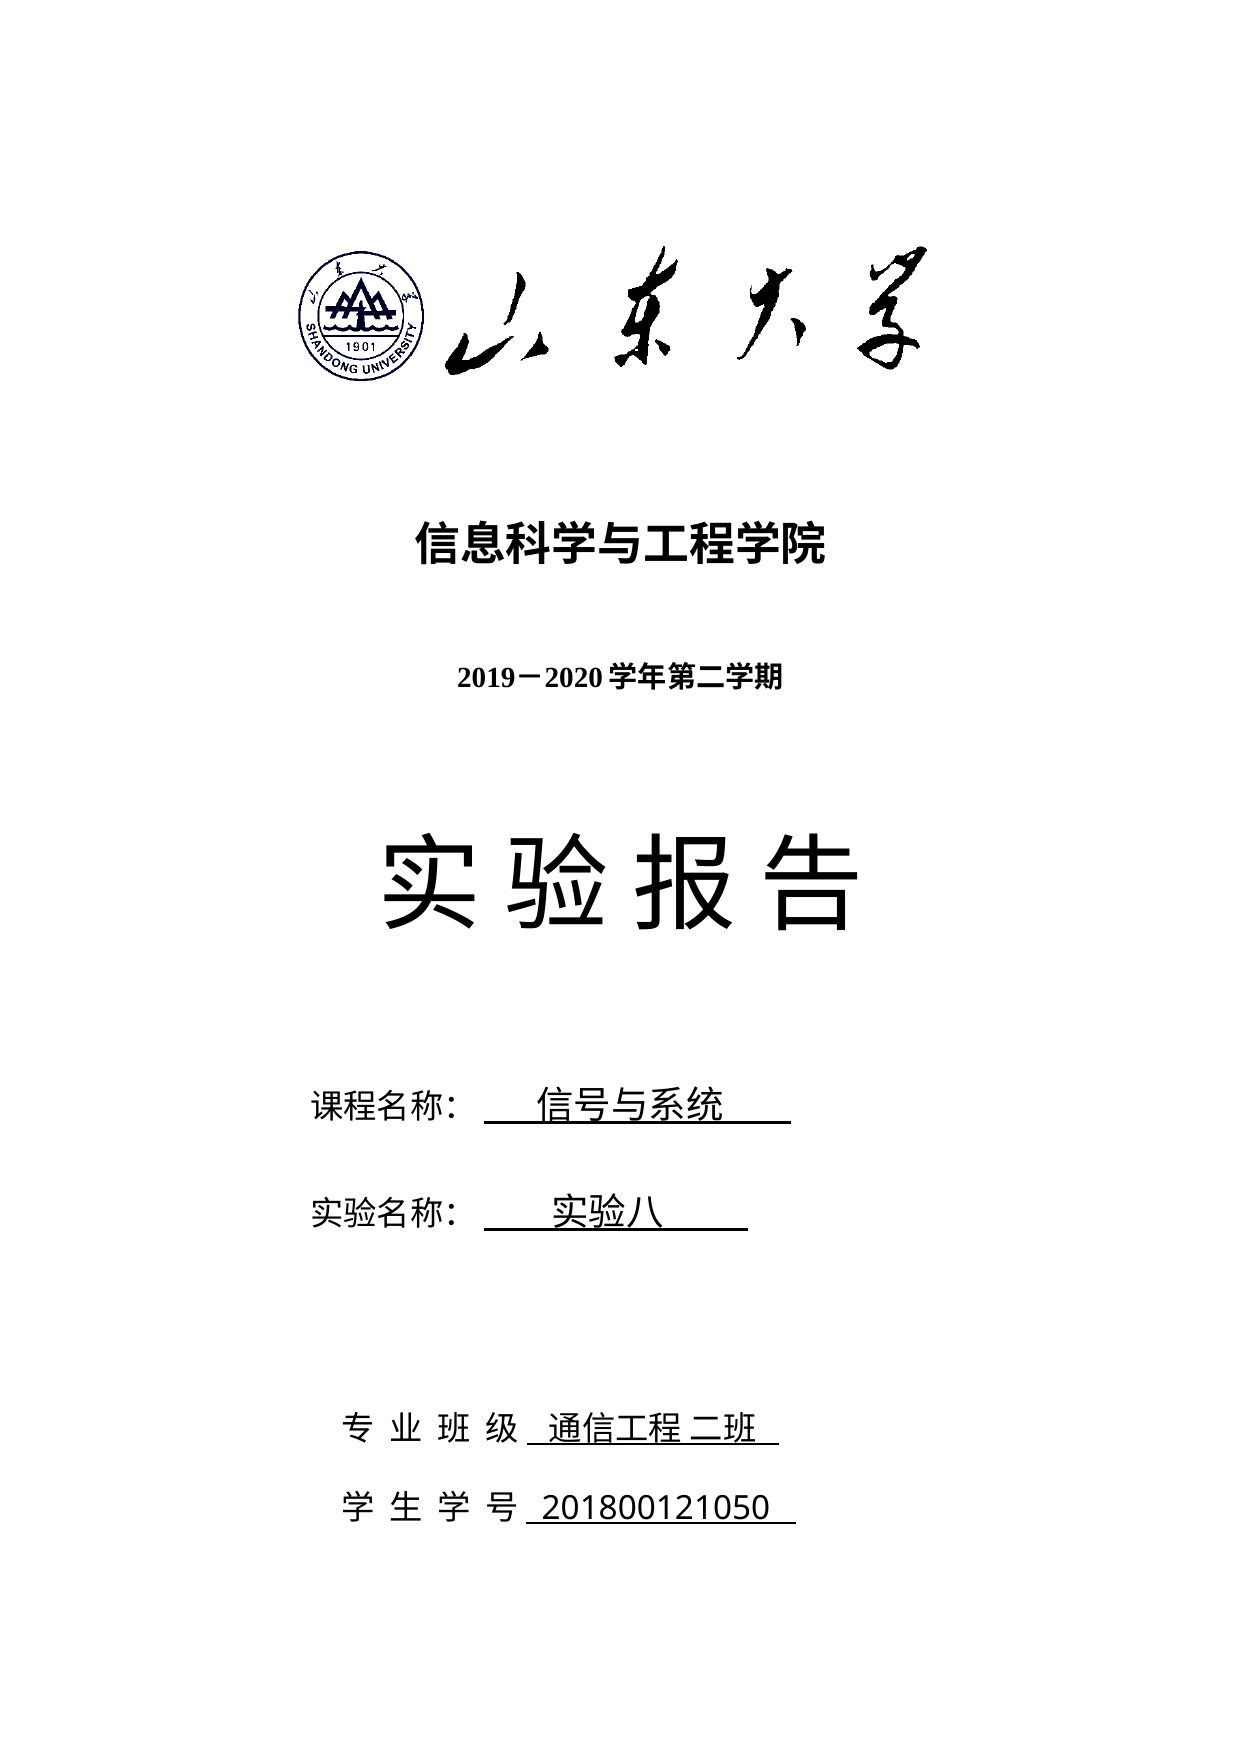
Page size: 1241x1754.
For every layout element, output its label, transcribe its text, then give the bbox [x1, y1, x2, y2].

text 专 业 班 级 通信工程 二班 [291, 1393, 1052, 1458]
text 2019－2020学年第二学期 [188, 642, 1052, 707]
text 信息科学与工程学院 [188, 492, 1052, 589]
text 课程名称： 信号与系统 [276, 1070, 1052, 1135]
text 学 生 学 号 201800121050 [291, 1472, 1052, 1537]
text 实验名称： 实验八 [276, 1176, 1052, 1241]
picture [298, 251, 425, 381]
text 实 验 报 告 [188, 795, 1052, 957]
